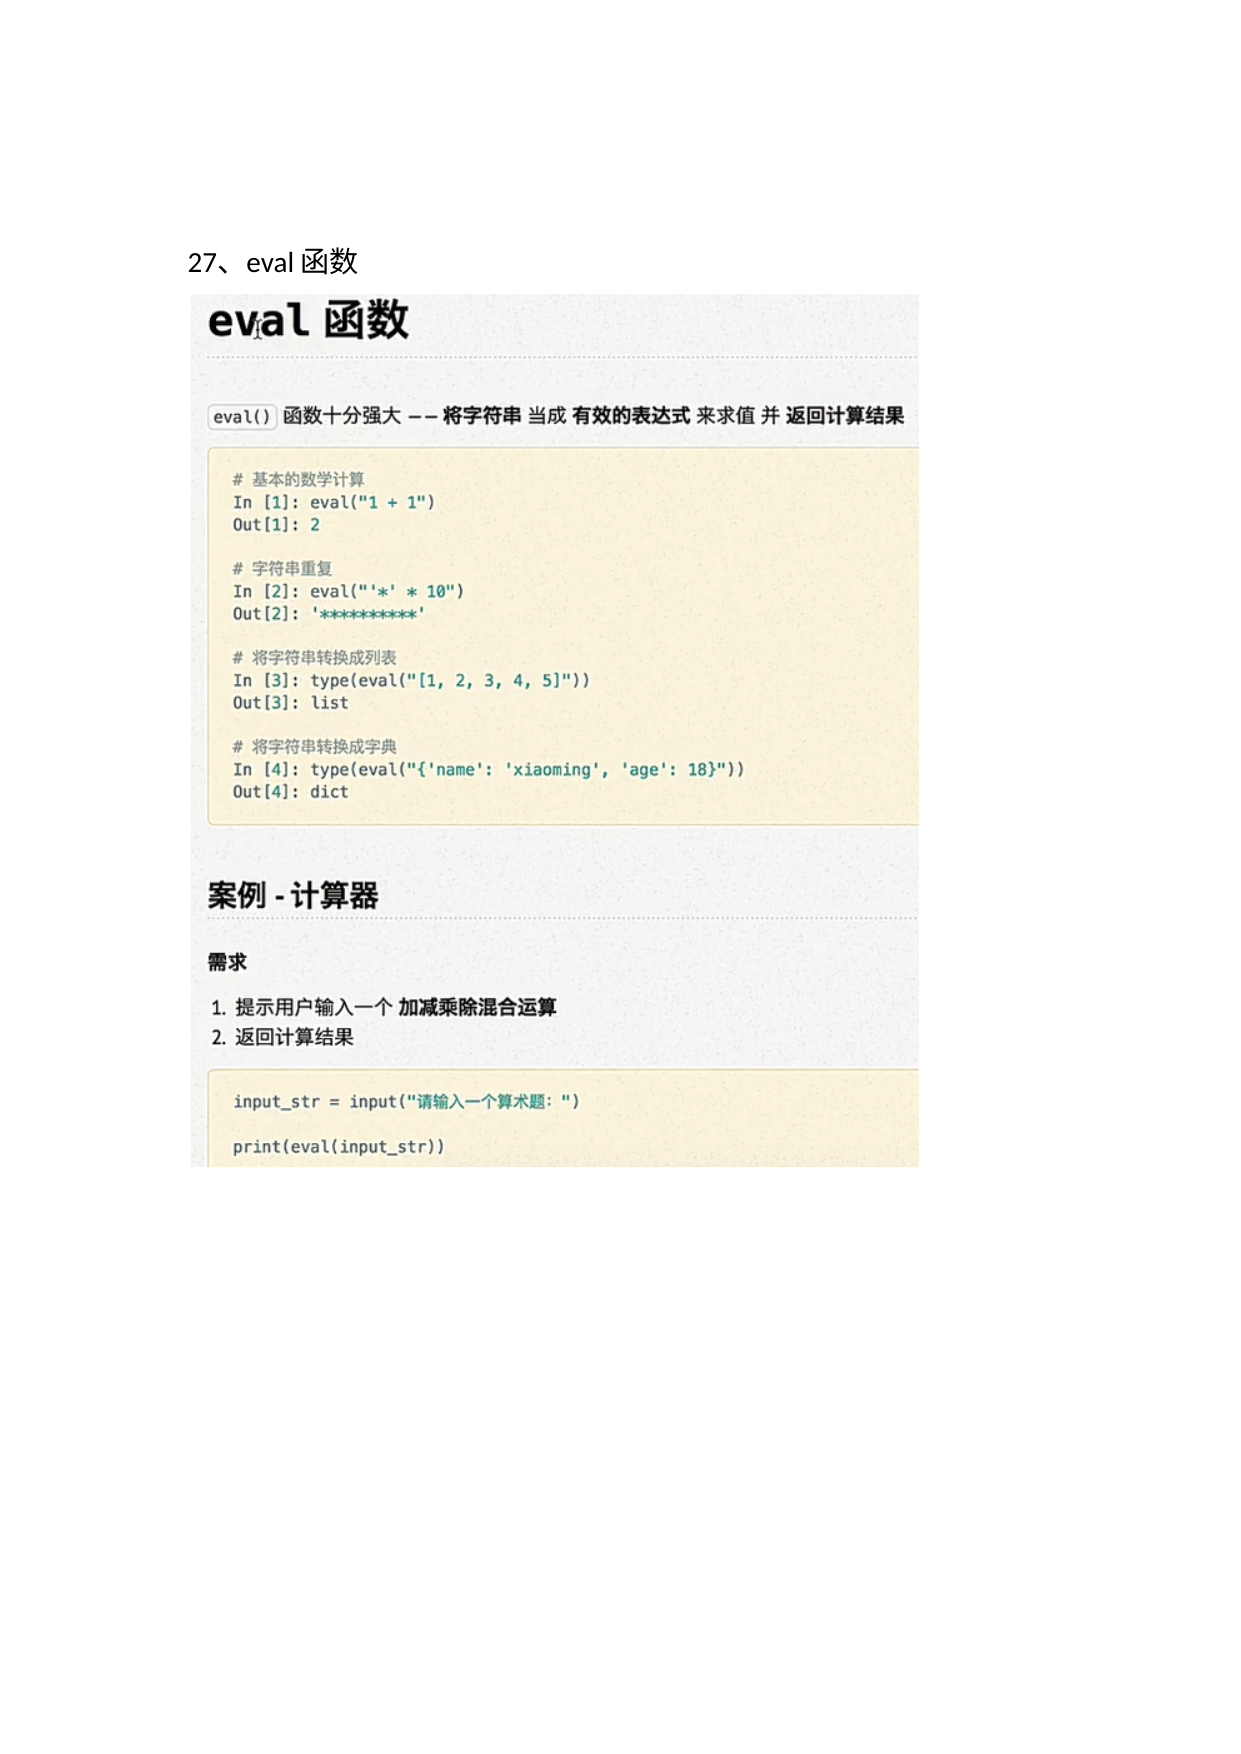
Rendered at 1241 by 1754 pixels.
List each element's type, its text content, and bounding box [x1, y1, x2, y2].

text 27、eval函数 [187, 227, 1053, 292]
picture [190, 294, 919, 1167]
